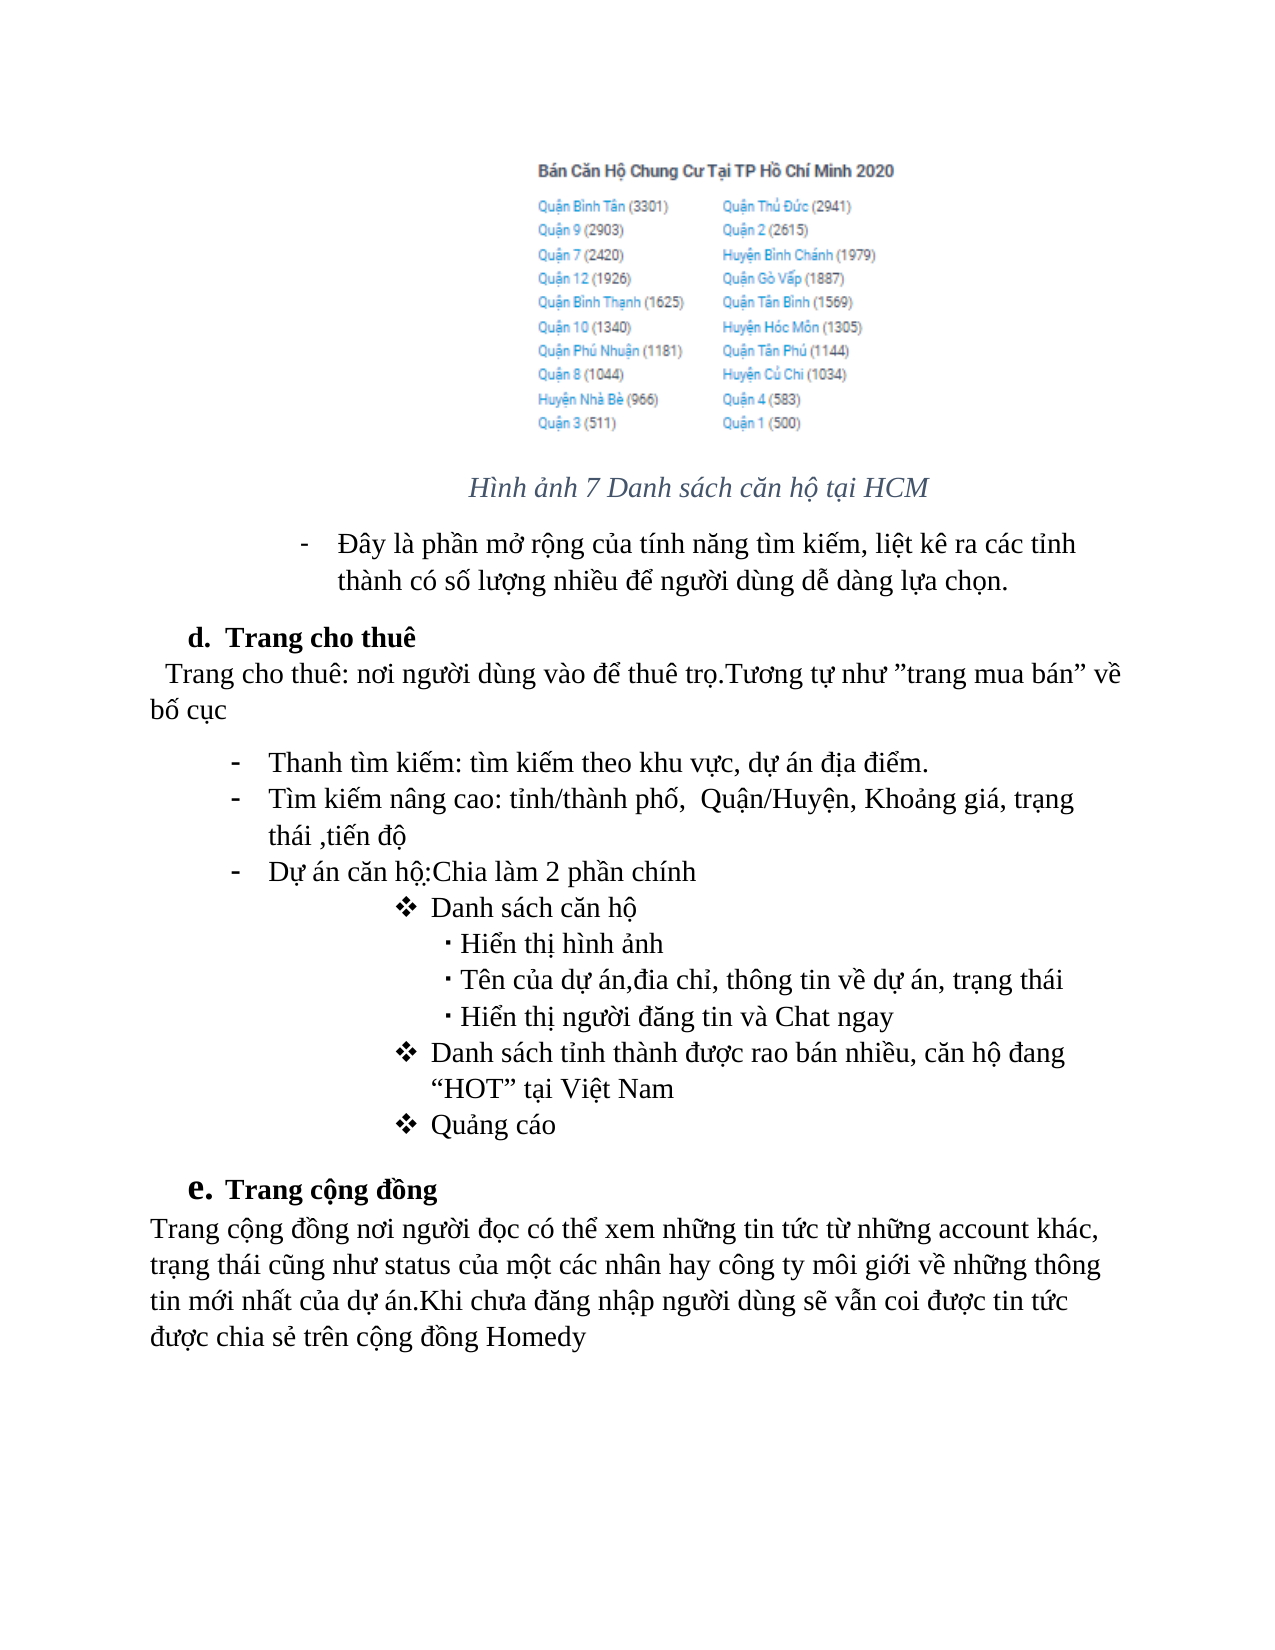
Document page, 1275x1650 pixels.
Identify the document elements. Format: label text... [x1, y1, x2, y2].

list Danh sách căn hộ [393, 890, 1125, 924]
text Trang cho thuê: nơi người dùng vào để thuê trọ.Tương tự như ”trang mua bán” về bố cục [150, 656, 1125, 726]
subtitle Trang cộng đồng [187, 1164, 1125, 1208]
list Tên của dự án,đia chỉ, thông tin về dự án, trạng thái [441, 962, 1125, 996]
list Đây là phần mở rộng của tính năng tìm kiếm, liệt kê ra các tỉnh thành có số lượng nhiều để người dùng dễ dàng lựa chọn. [300, 525, 1125, 597]
list Hiển thị người đăng tin và Chat ngay [441, 999, 1125, 1032]
list Dự án căn hộ̣:Chia làm 2 phần chính [231, 854, 1125, 887]
list Tìm kiếm nâng cao: tỉnh/thành phố, Quận/Huyện, Khoảng giá, trạng thái ,tiến độ [231, 781, 1125, 851]
text Trang cộng đồng nơi người đọc có thể xem những tin tức từ những account khác, trạng thái cũng như status của một các nhân hay công ty môi giới về những thông tin mới nhất của dự án.Khi chưa đăng nhập người dùng sẽ vẫn coi được tin tức được chia sẻ trên cộng đồng Homedy [150, 1211, 1125, 1353]
list Thanh tìm kiếm: tìm kiếm theo khu vực, dự án địa điểm. [231, 745, 1125, 779]
picture [525, 150, 905, 452]
subtitle Trang cho thuê [187, 620, 1125, 653]
list Danh sách tỉnh thành được rao bán nhiều, căn hộ đang “HOT” tại Việt Nam [393, 1035, 1125, 1105]
list Quảng cáo [393, 1107, 1125, 1141]
list Hiển thị hình ảnh [441, 926, 1125, 960]
text Hình ảnh 7 Danh sách căn hộ tại HCM [272, 470, 1125, 504]
